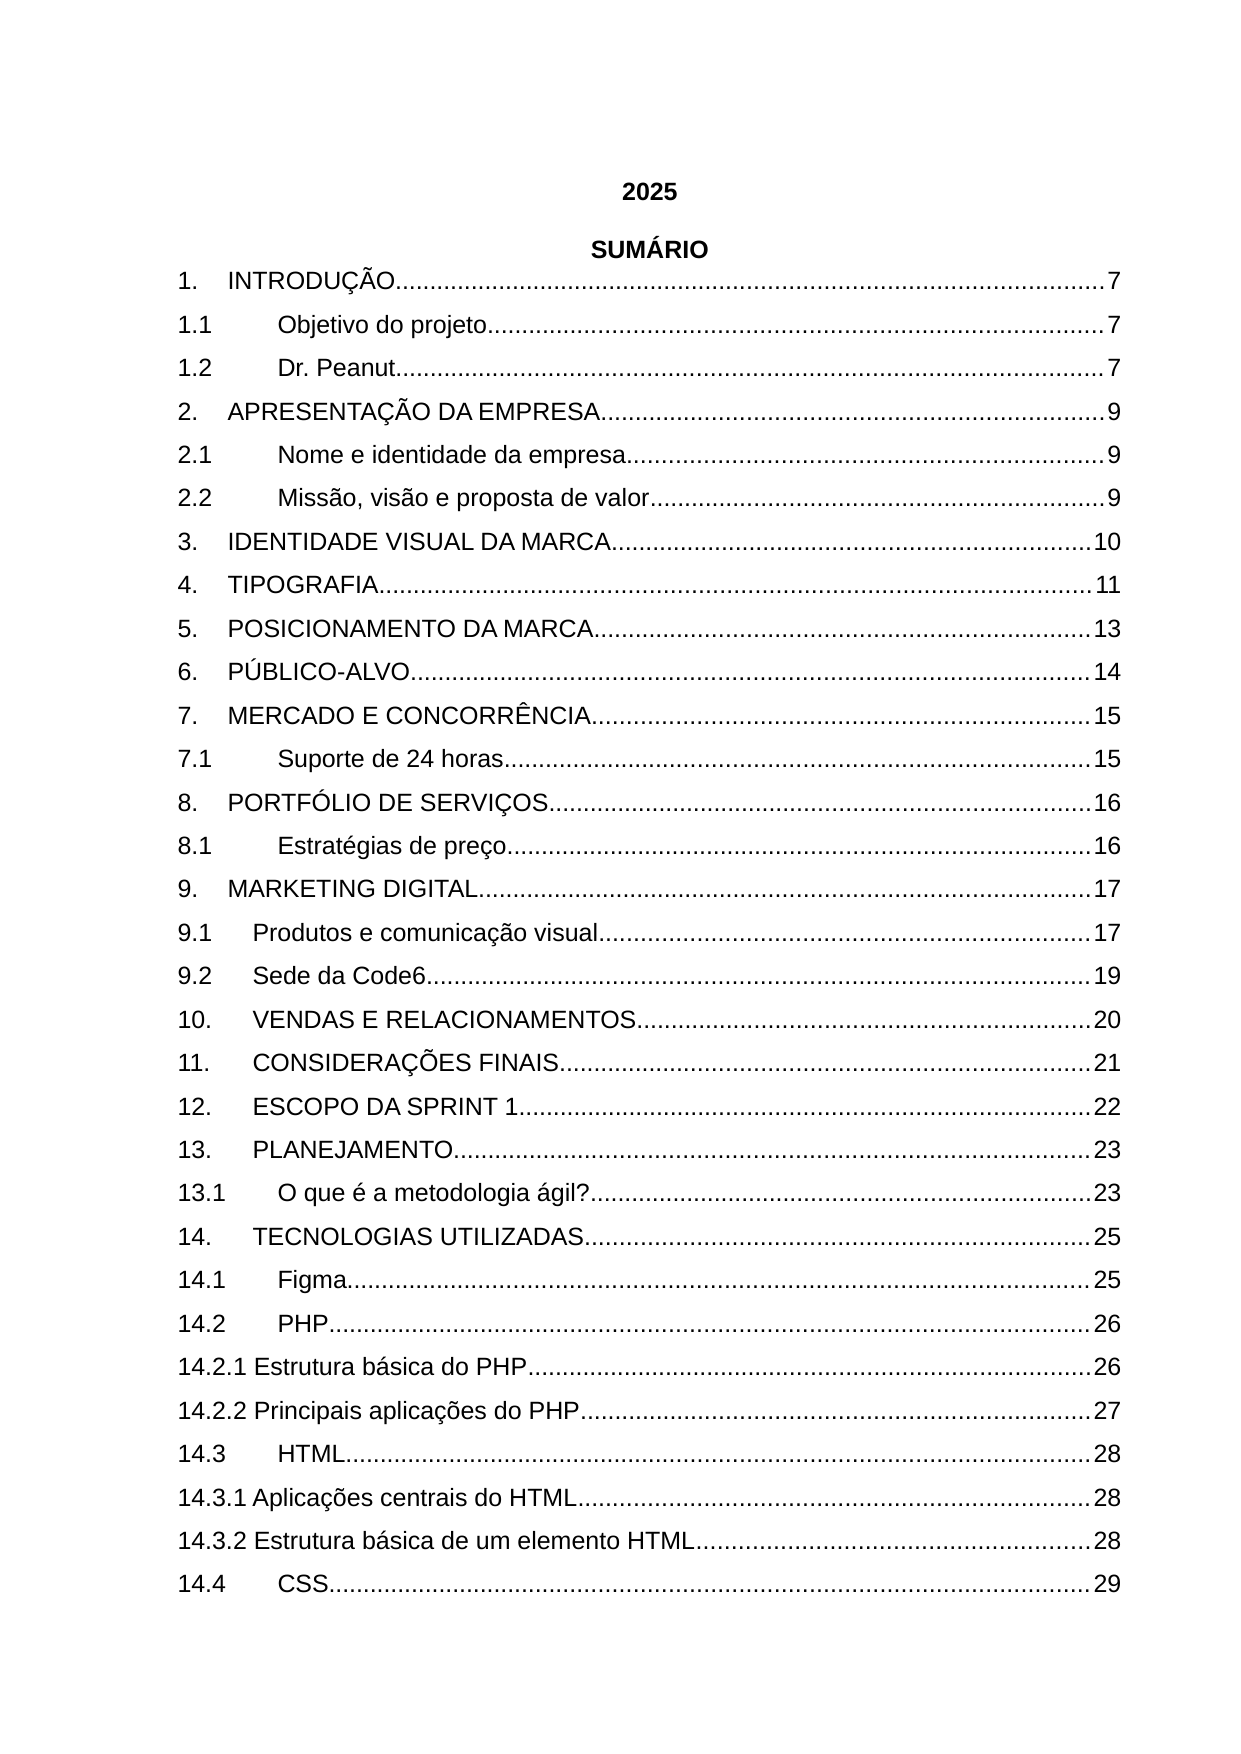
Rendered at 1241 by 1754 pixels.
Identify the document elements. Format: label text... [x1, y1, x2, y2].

text 2025 [177, 177, 1122, 206]
